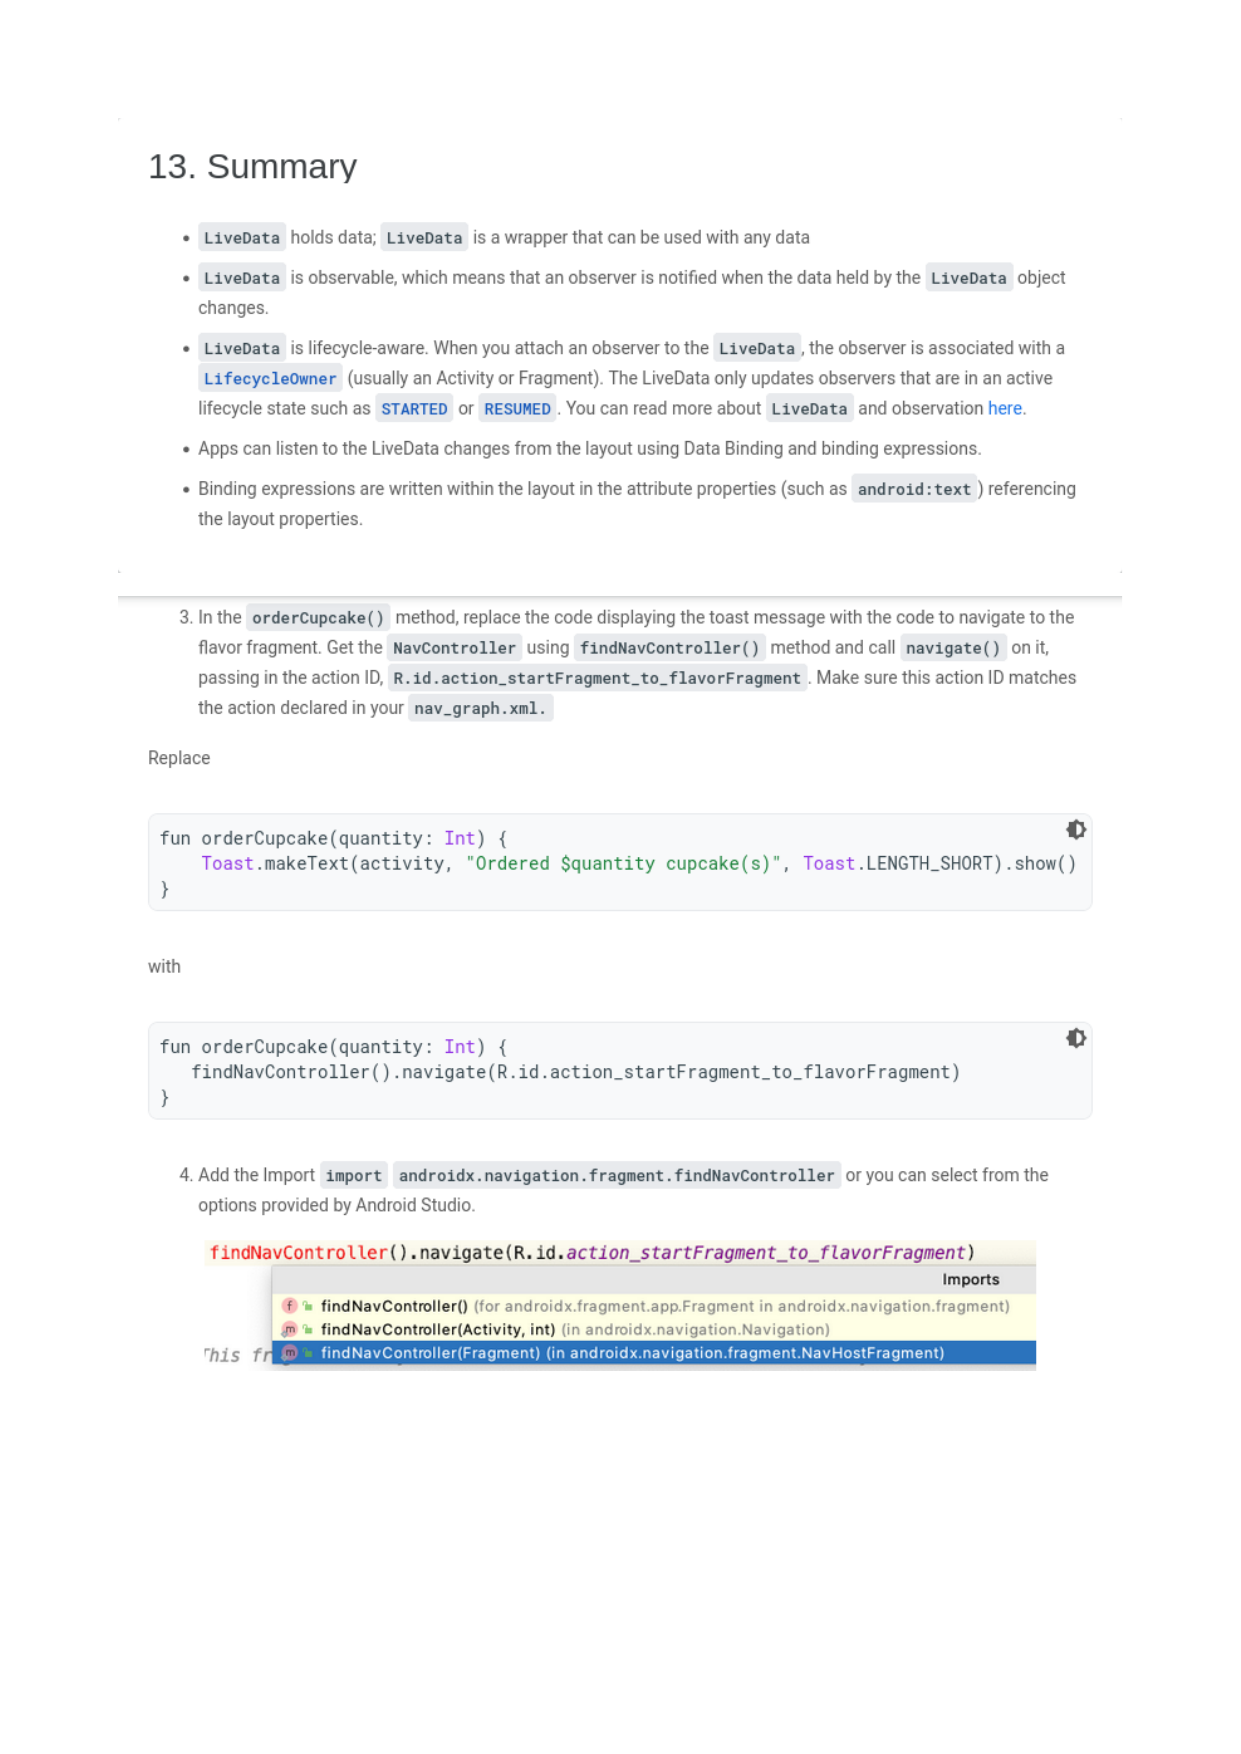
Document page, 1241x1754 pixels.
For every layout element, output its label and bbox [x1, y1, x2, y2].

picture [118, 118, 1123, 573]
picture [118, 596, 1123, 1371]
